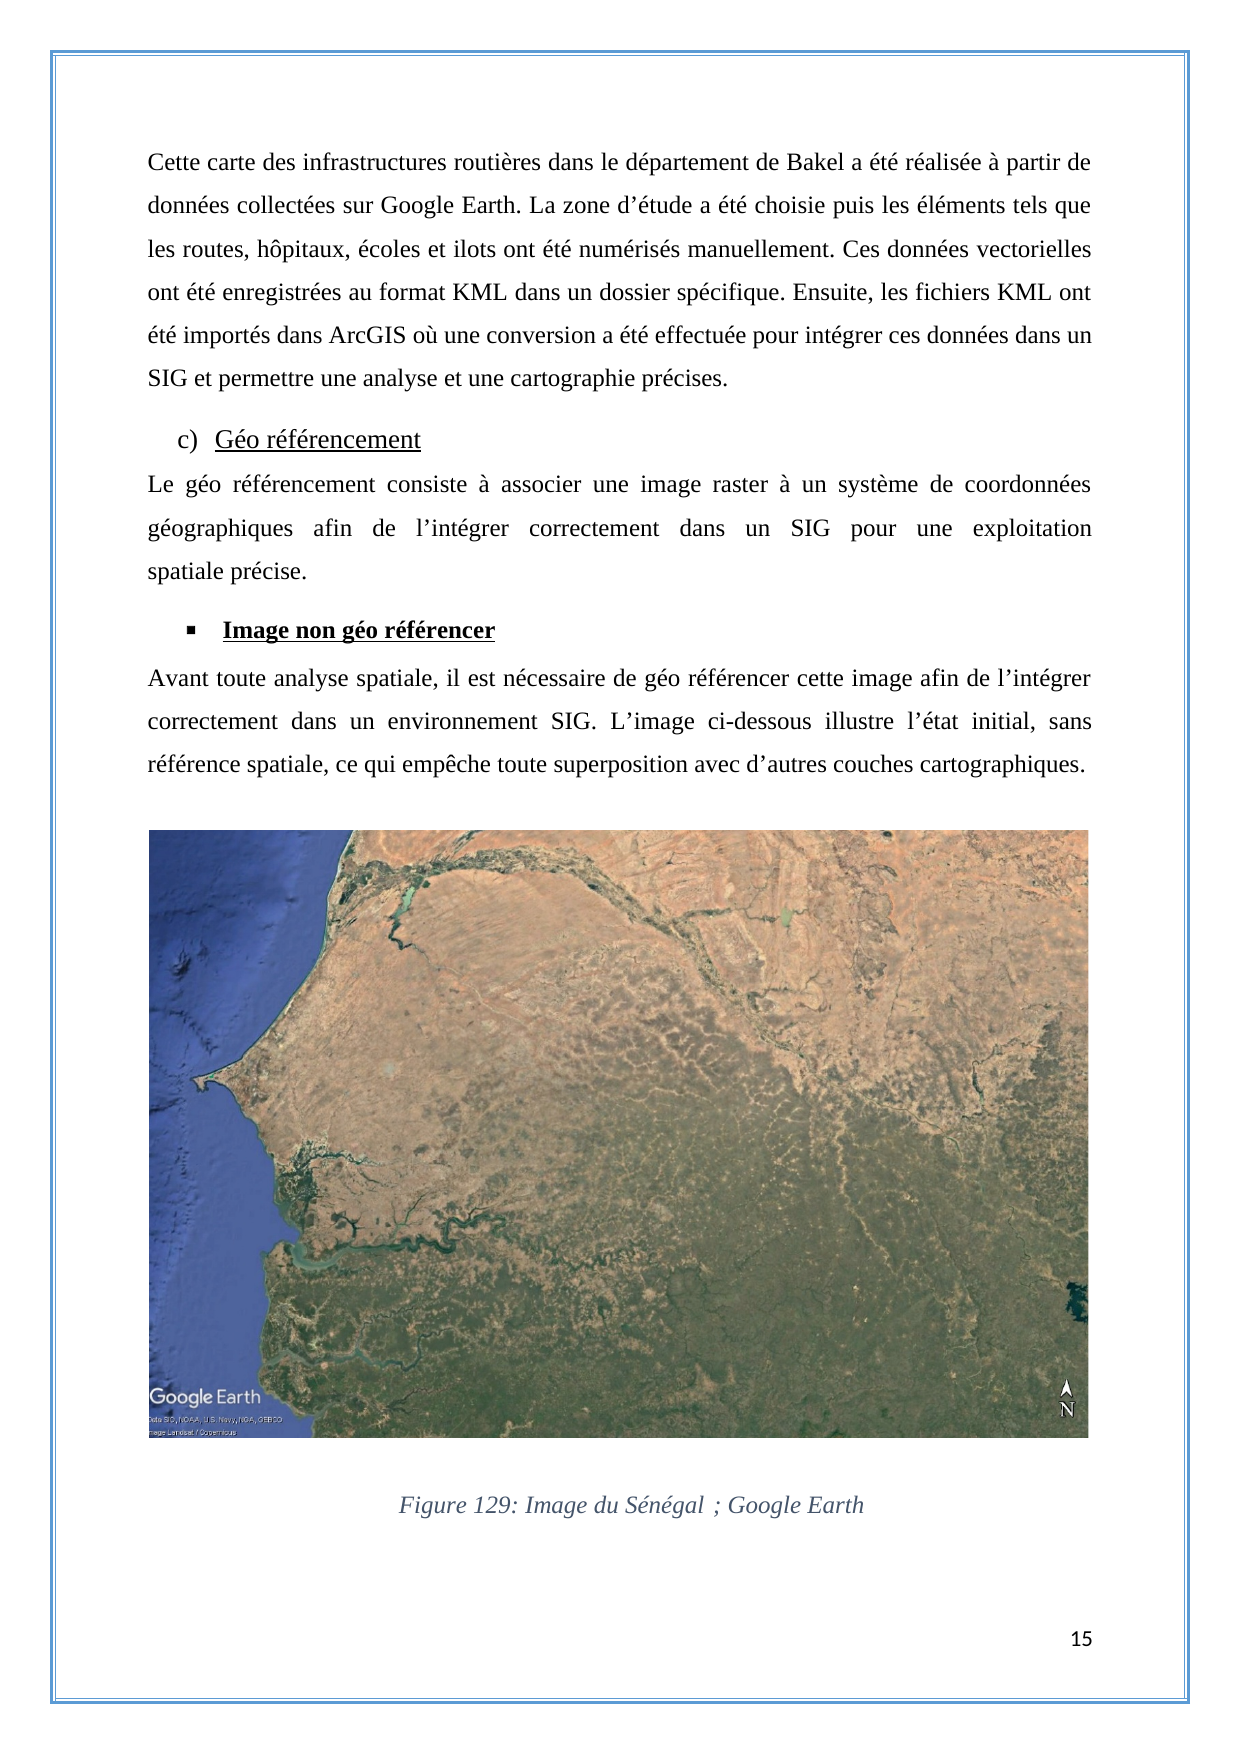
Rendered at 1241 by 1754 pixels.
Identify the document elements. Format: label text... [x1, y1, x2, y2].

picture [147, 830, 1088, 1436]
subtitle Géo référencement [177, 423, 1093, 454]
text Avant toute analyse spatiale, il est nécessaire de géo référencer cette image afin de l’intégrer correctement dans un environnement SIG. L’image ci-dessous illustre l’état initial, sans référence spatiale, ce qui empêche toute superposition avec d’autres couches cartographiques. [147, 663, 1093, 778]
list Image non géo référencer [185, 616, 1093, 644]
text Le géo référencement consiste à associer une image raster à un système de coordonnées géographiques afin de l’intégrer correctement dans un SIG pour une exploitation spatiale précise. [147, 469, 1093, 584]
text Cette carte des infrastructures routières dans le département de Bakel a été réalisée à partir de données collectées sur Google Earth. La zone d’étude a été choisie puis les éléments tels que les routes, hôpitaux, écoles et ilots ont été numérisés manuellement. Ces données vectorielles ont été enregistrées au format KML dans un dossier spécifique. Ensuite, les fichiers KML ont été importés dans ArcGIS où une conversion a été effectuée pour intégrer ces données dans un SIG et permettre une analyse et une cartographie précises. [147, 147, 1093, 392]
